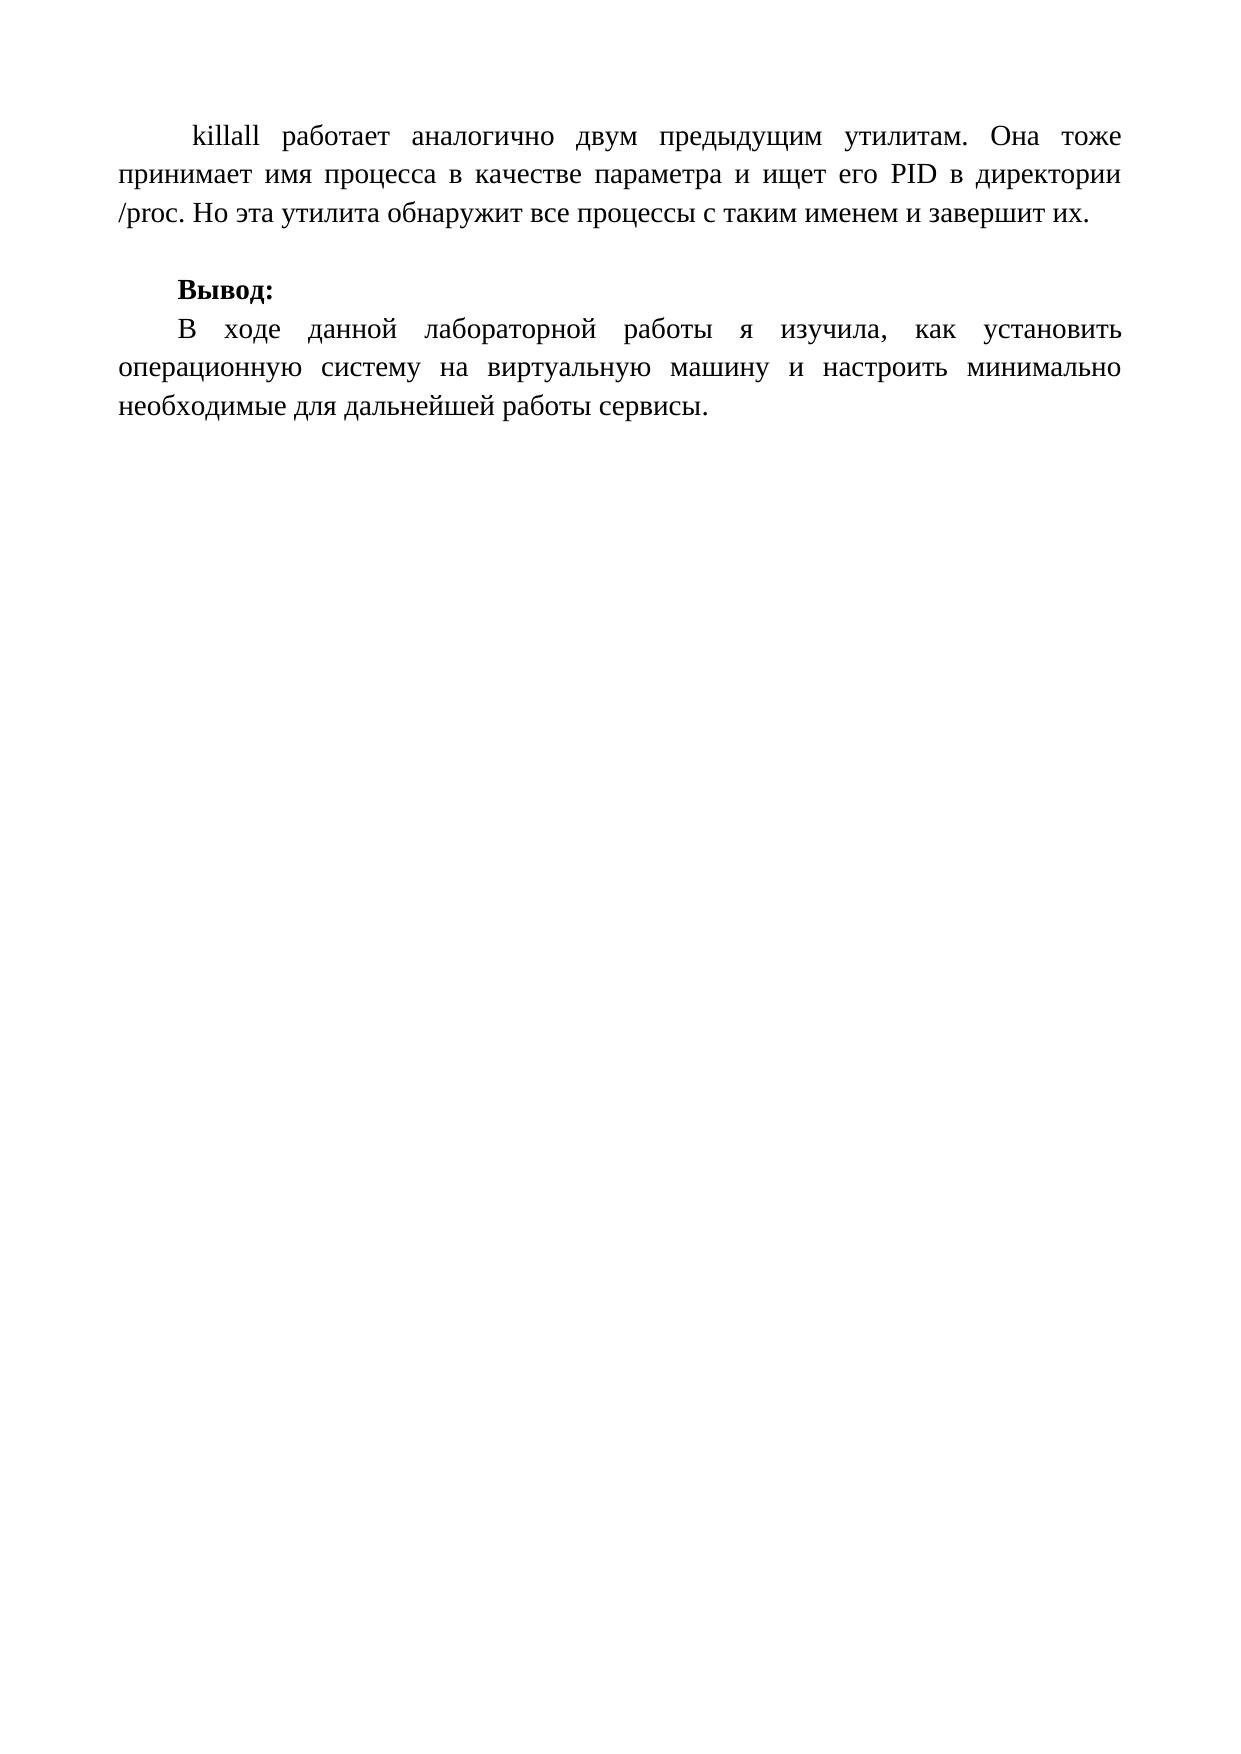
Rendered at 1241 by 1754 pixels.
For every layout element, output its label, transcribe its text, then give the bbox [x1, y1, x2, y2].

text killall работает аналогично двум предыдущим утилитам. Она тоже принимает имя процесса в качестве параметра и ищет его PID в директории /proc. Но эта утилита обнаружит все процессы с таким именем и завершит их. [118, 118, 1122, 229]
text В ходе данной лабораторной работы я изучила, как установить операционную систему на виртуальную машину и настроить минимально необходимые для дальнейшей работы сервисы. [118, 311, 1122, 421]
text Вывод: [118, 272, 1122, 306]
